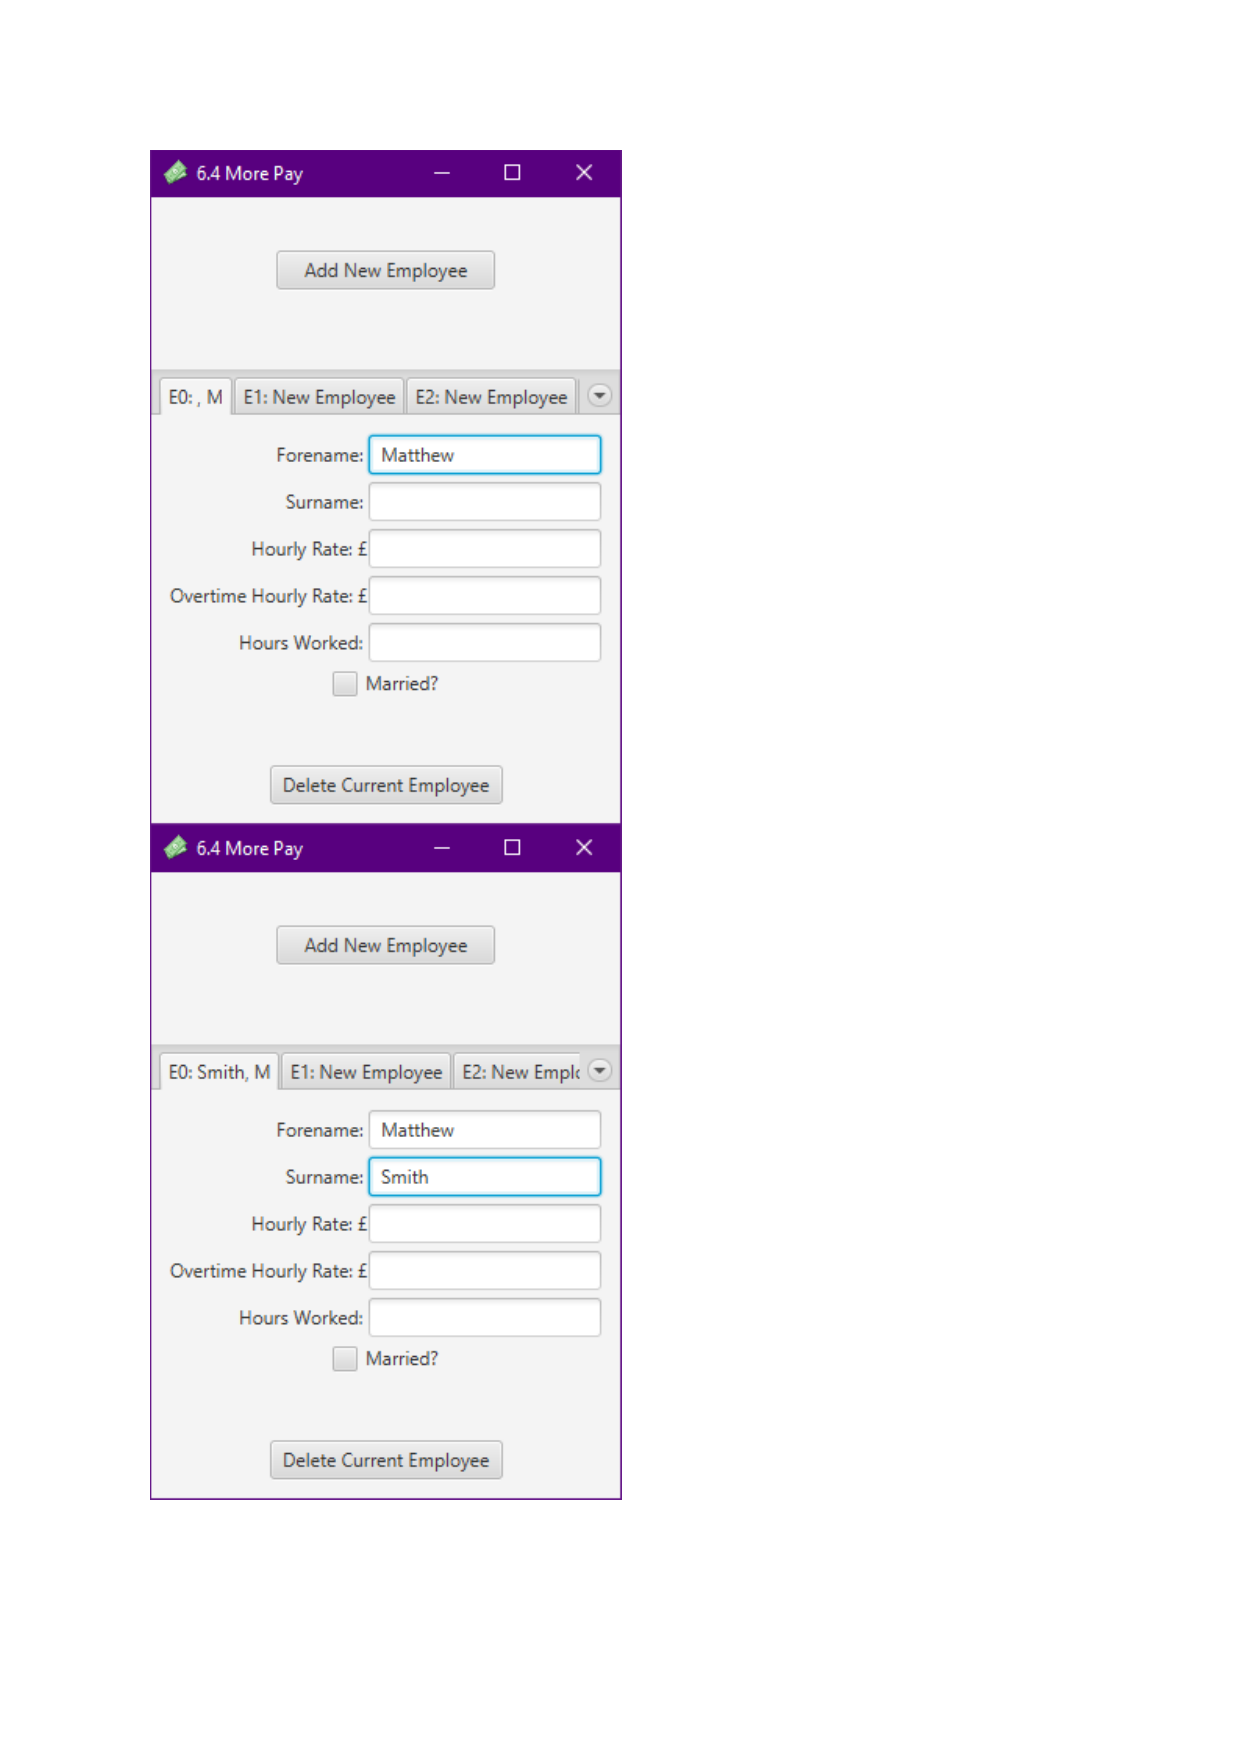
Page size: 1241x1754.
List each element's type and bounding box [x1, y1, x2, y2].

picture [150, 150, 622, 1500]
